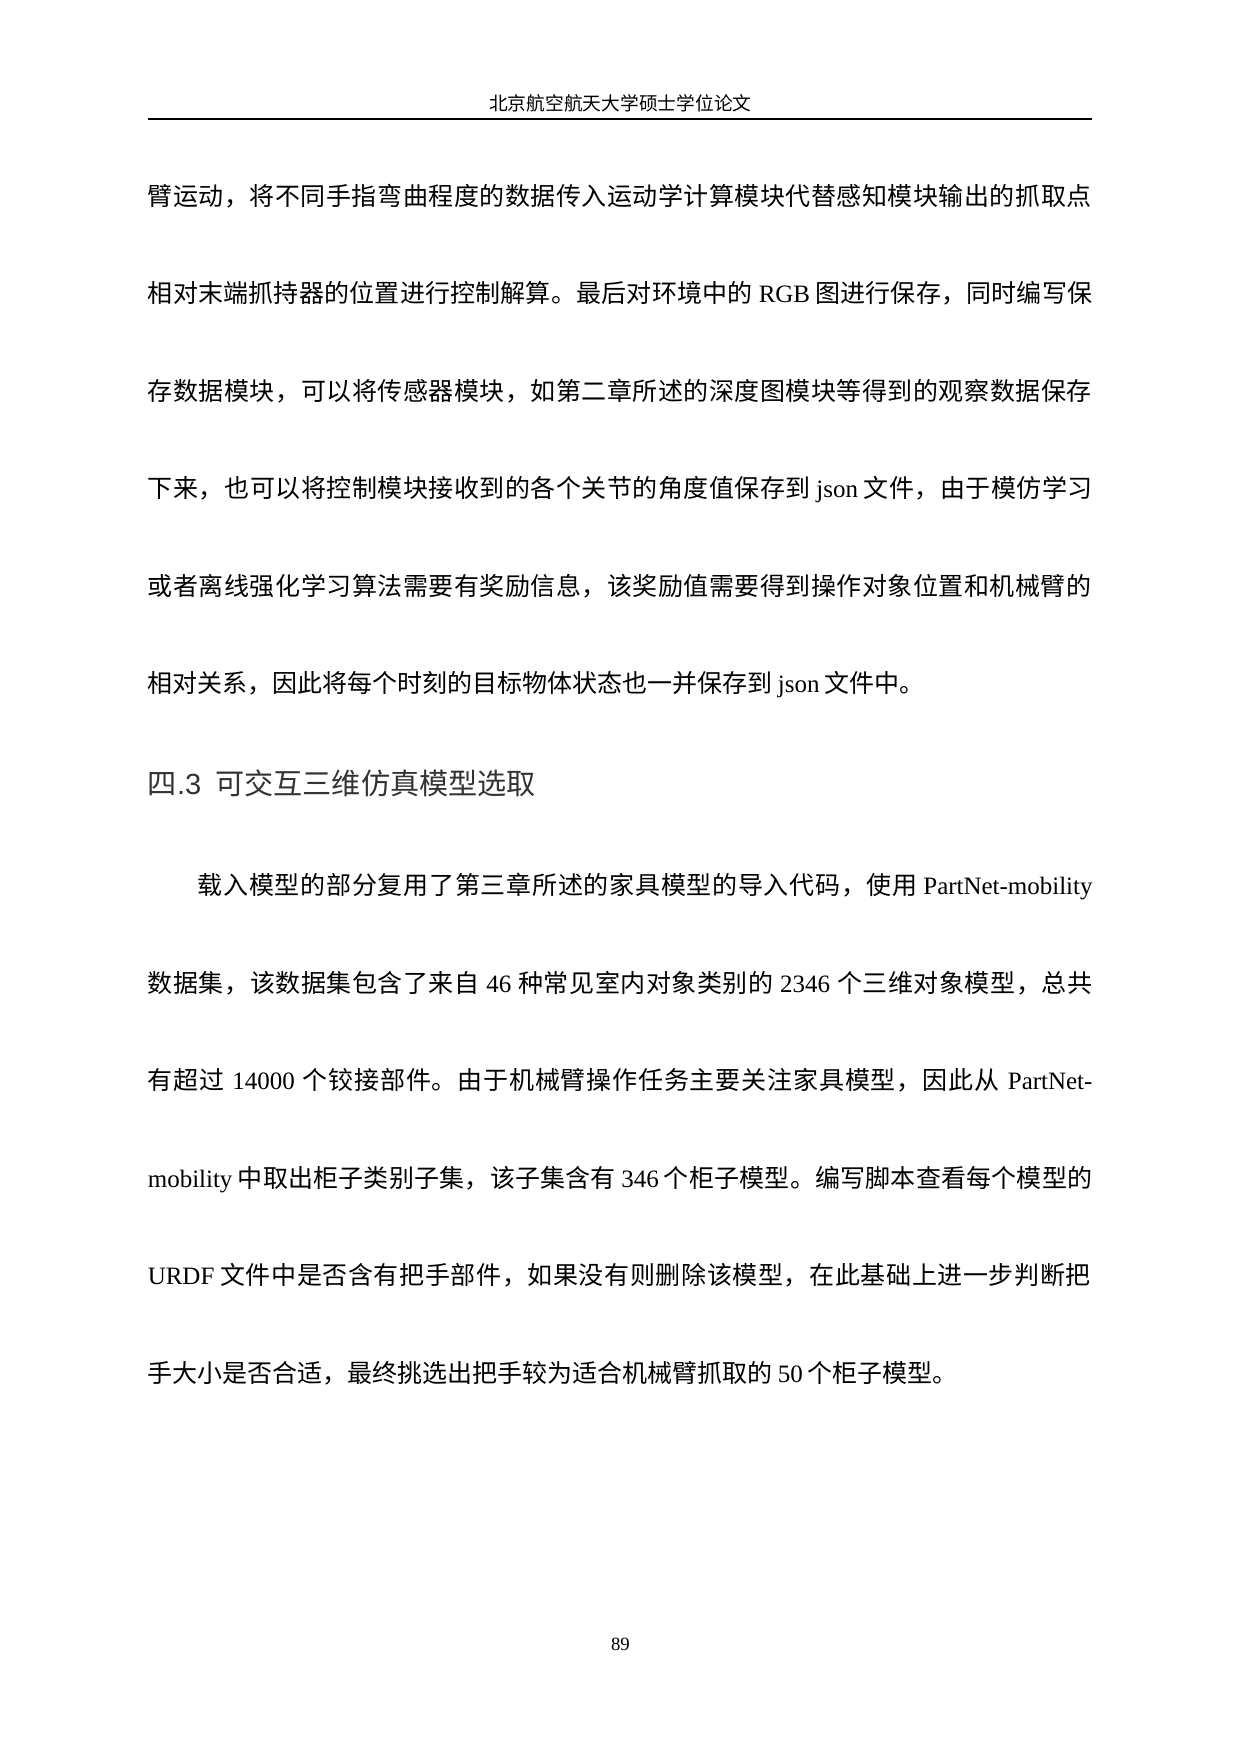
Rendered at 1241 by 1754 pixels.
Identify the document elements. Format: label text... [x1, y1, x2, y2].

text 载入模型的部分复用了第三章所述的家具模型的导入代码，使用PartNet-mobility数据集，该数据集包含了来自 46 种常见室内对象类别的 2346 个三维对象模型，总共有超过 14000 个铰接部件。由于机械臂操作任务主要关注家具模型，因此从PartNet-mobility中取出柜子类别子集，该子集含有346个柜子模型。编写脚本查看每个模型的URDF文件中是否含有把手部件，如果没有则删除该模型，在此基础上进一步判断把手大小是否合适，最终挑选出把手较为适合机械臂抓取的50个柜子模型。 [148, 851, 1092, 1404]
subtitle 可交互三维仿真模型选取 [148, 749, 1092, 814]
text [148, 162, 1092, 714]
